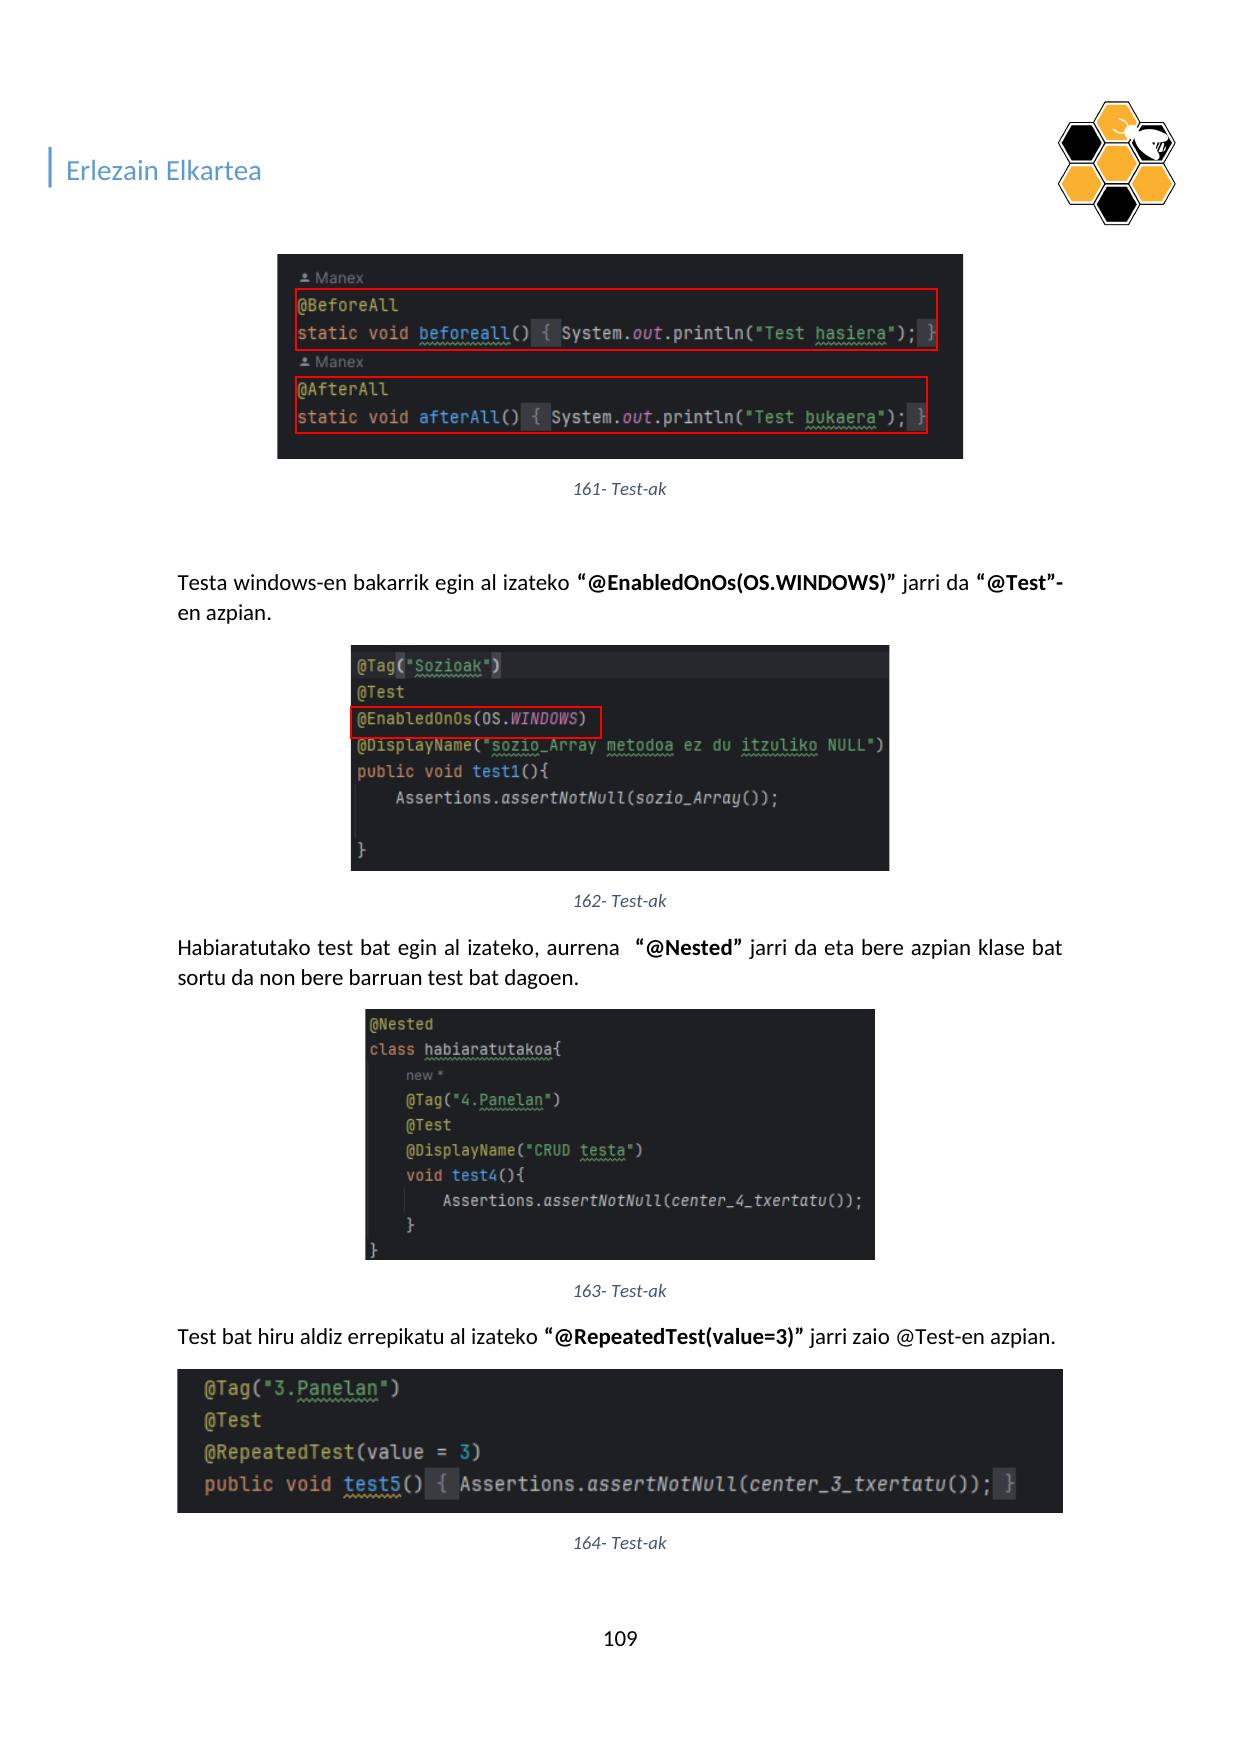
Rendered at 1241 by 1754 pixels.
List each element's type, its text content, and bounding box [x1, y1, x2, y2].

text Testa windows-en bakarrik egin al izateko “@EnabledOnOs(OS.WINDOWS)” jarri da “@Test”-en azpian. [177, 568, 1063, 626]
text Habiaratutako test bat egin al izateko, aurrena “@Nested” jarri da eta bere azpian klase bat sortu da non bere barruan test bat dagoen. [177, 933, 1063, 991]
picture [177, 1369, 1063, 1513]
text 164- Test-ak [177, 1531, 1063, 1554]
text 161- Test-ak [177, 477, 1063, 500]
picture [352, 708, 600, 737]
text Test bat hiru aldiz errepikatu al izateko “@RepeatedTest(value=3)” jarri zaio @Test-en azpian. [177, 1322, 1063, 1351]
picture [350, 645, 890, 871]
text 162- Test-ak [177, 889, 1063, 912]
picture [1045, 101, 1200, 227]
text 163- Test-ak [177, 1279, 1063, 1302]
picture [365, 1009, 875, 1260]
picture [277, 254, 964, 459]
